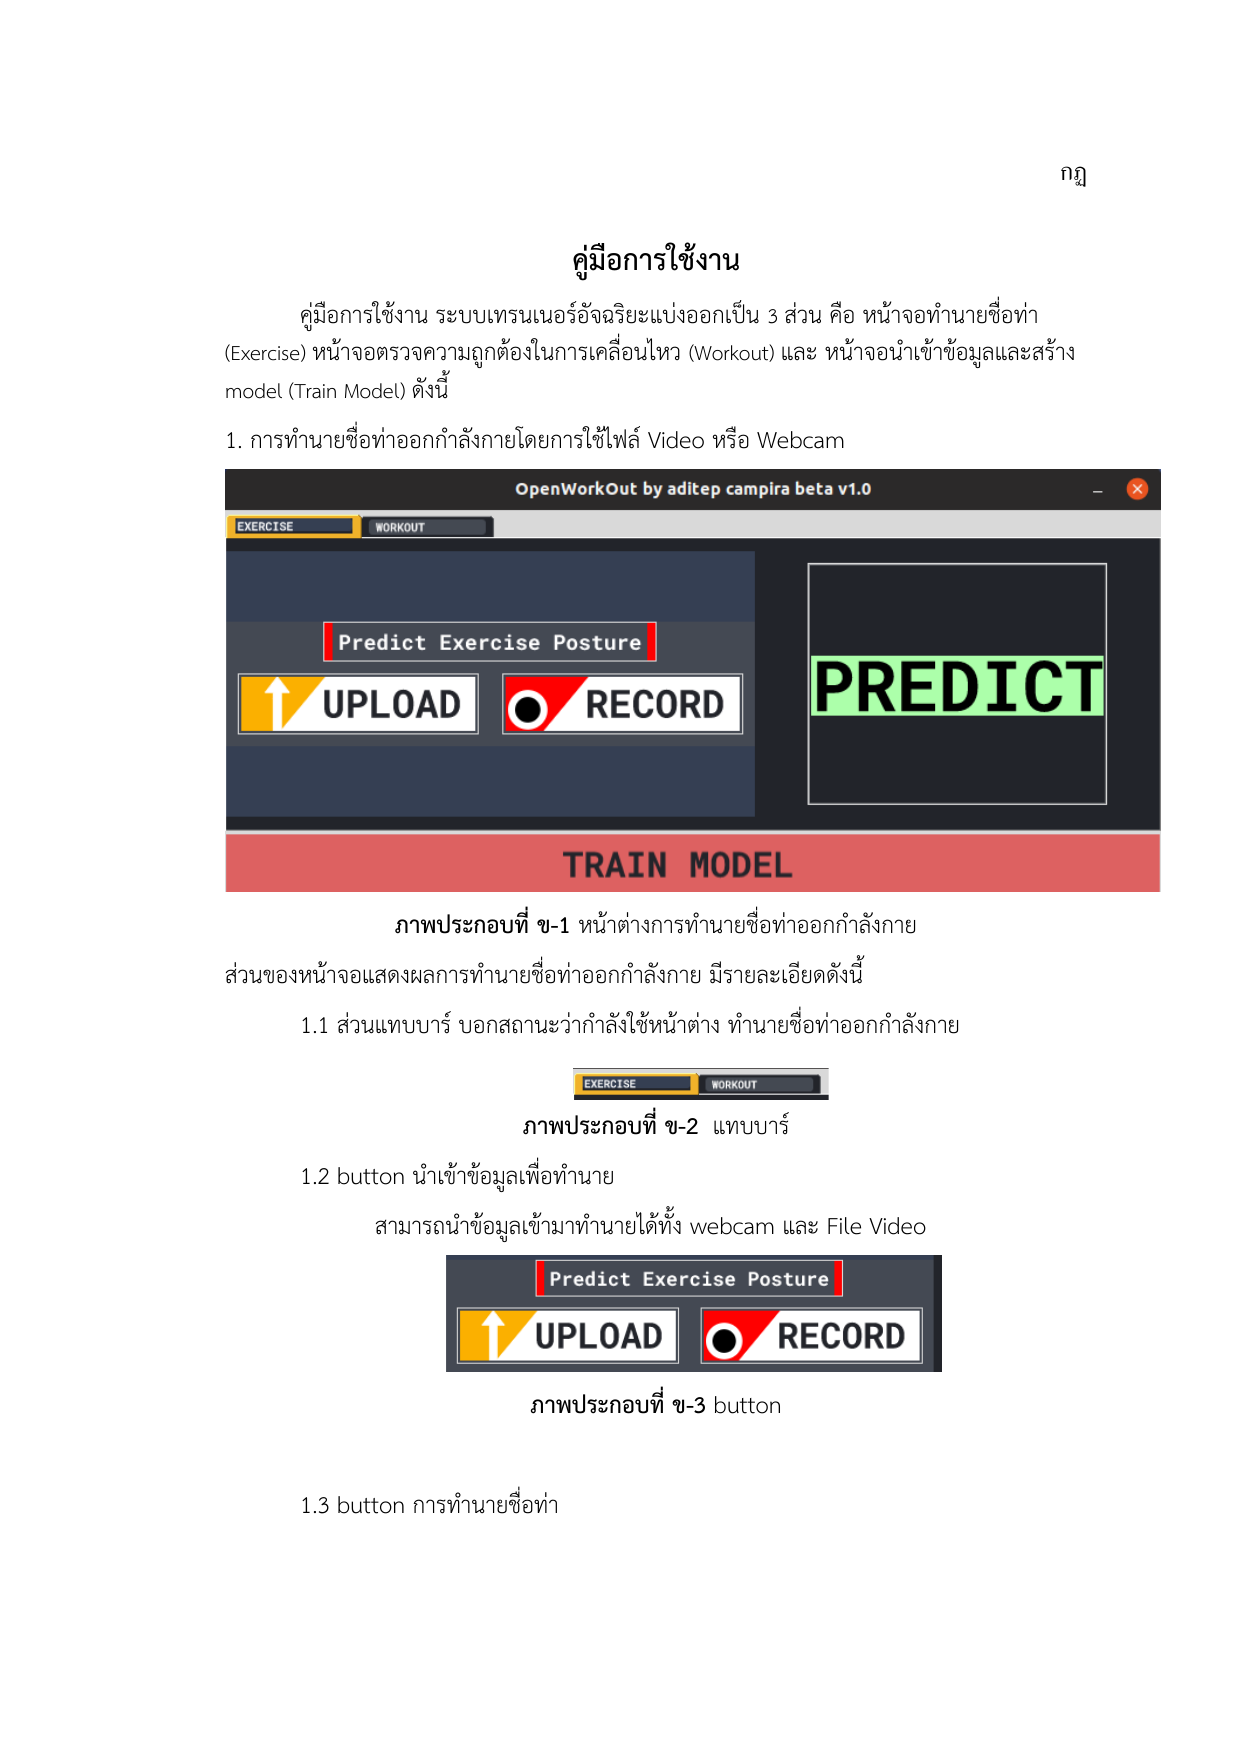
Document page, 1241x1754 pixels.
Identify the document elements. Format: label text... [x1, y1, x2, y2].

picture [573, 1068, 829, 1100]
picture [445, 1255, 942, 1372]
text 1. การทำนายชื่อท่าออกกำลังกายโดยการใช้ไฟล์ Video หรือ Webcam [225, 419, 1087, 457]
text 1.1 ส่วนแทบบาร์ บอกสถานะว่ากำลังใช้หน้าต่าง ทำนายชื่อท่าออกกำลังกาย [225, 1004, 1087, 1042]
text ส่วนของหน้าจอแสดงผลการทำนายชื่อท่าออกกำลังกาย มีรายละเอียดดังนี้ [225, 954, 1087, 992]
text คู่มือการใช้งาน ระบบเทรนเนอร์อัจฉริยะแบ่งออกเป็น 3 ส่วน คือ หน้าจอทำนายชื่อท่า (Exercise) หน้าจอตรวจความถูกต้องในการเคลื่อนไหว (Workout) และ หน้าจอนำเข้าข้อมูลและสร้าง model (Train Model) ดังนี้ [225, 294, 1087, 407]
text 1.2 button นำเข้าข้อมูลเพื่อทำนาย [225, 1155, 1087, 1193]
text สามารถนำข้อมูลเข้ามาทำนายได้ทั้ง webcam และ File Video [225, 1205, 1087, 1243]
text คู่มือการใช้งาน [225, 234, 1087, 281]
picture [225, 469, 1161, 892]
text ภาพประกอบที่ ข-2 แทบบาร์ [225, 1105, 1087, 1142]
text ภาพประกอบที่ ข-3 button [225, 1384, 1087, 1422]
text ภาพประกอบที่ ข-1 หน้าต่างการทำนายชื่อท่าออกกำลังกาย [225, 904, 1087, 942]
text 1.3 button การทำนายชื่อท่า [225, 1484, 1087, 1522]
